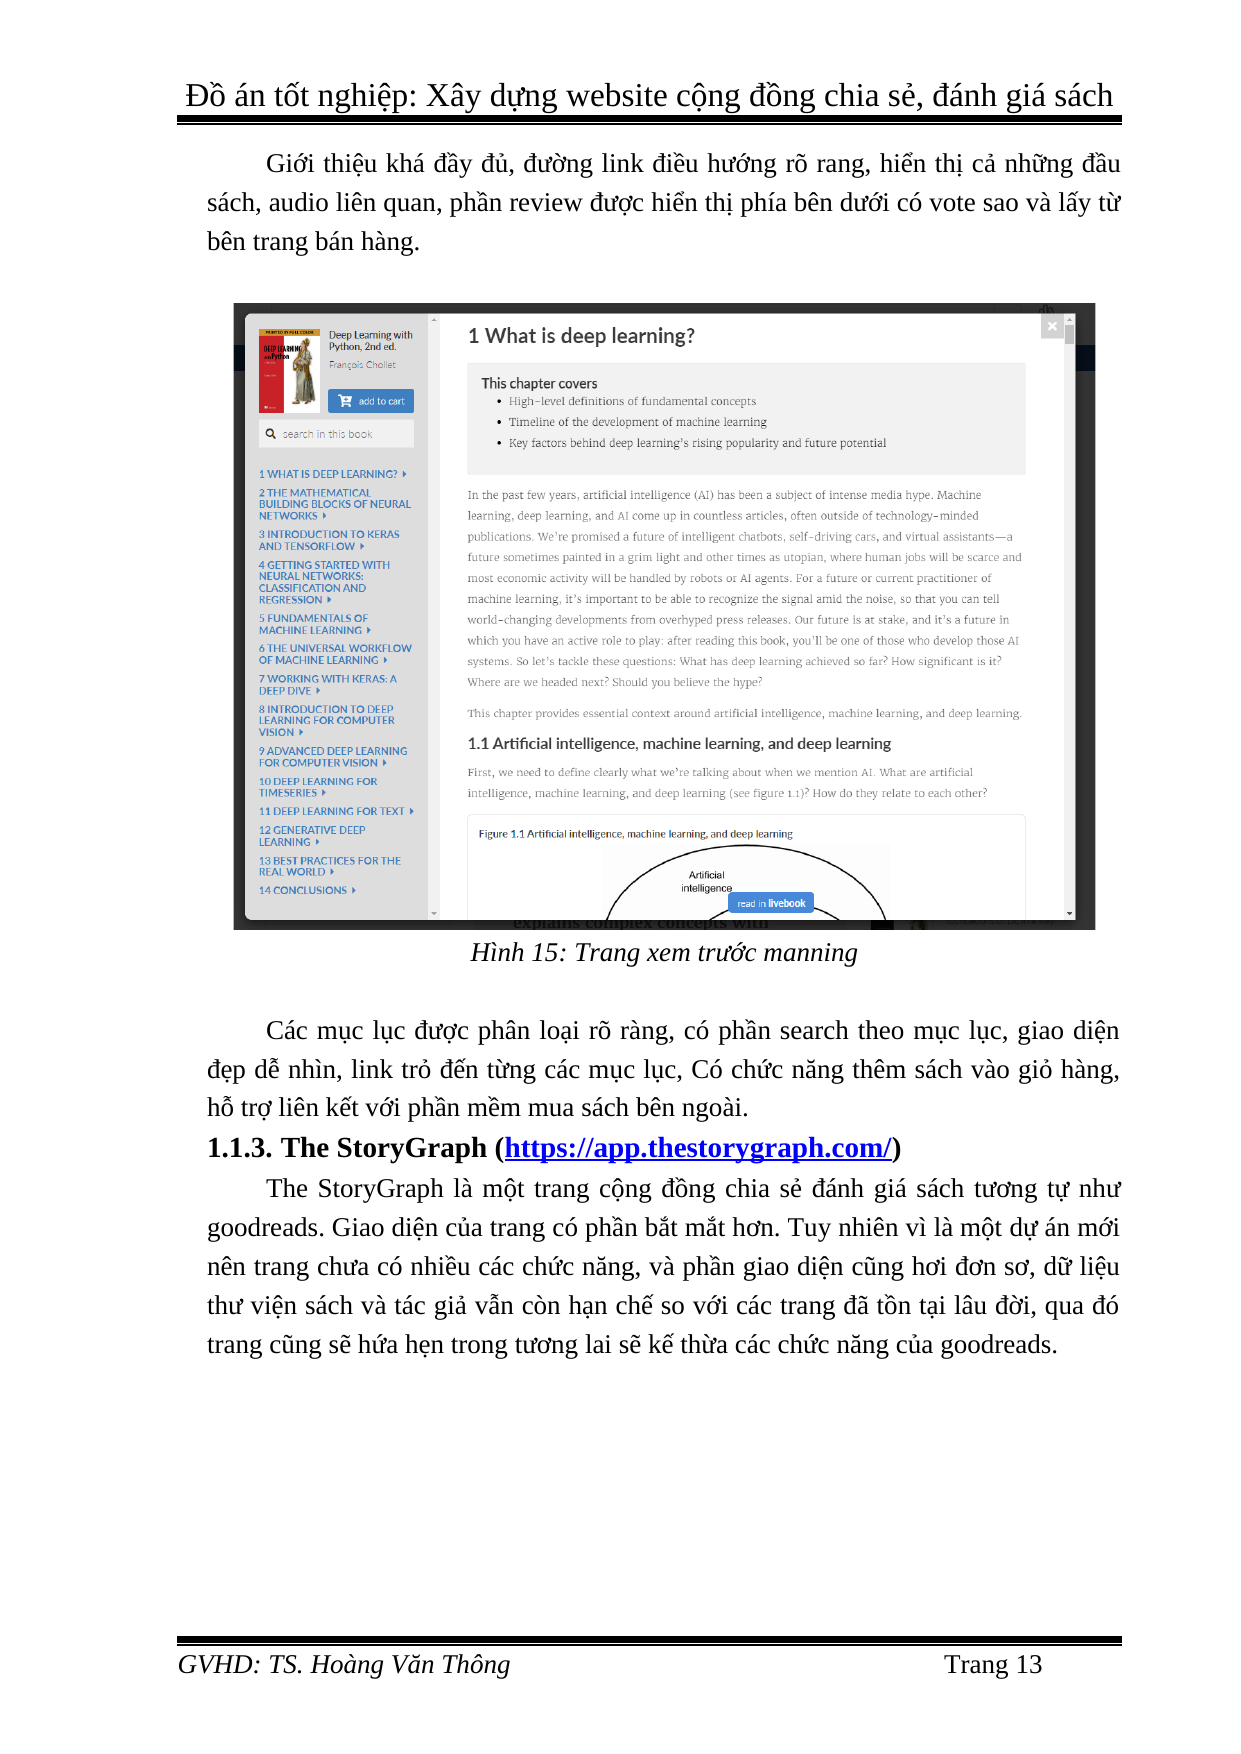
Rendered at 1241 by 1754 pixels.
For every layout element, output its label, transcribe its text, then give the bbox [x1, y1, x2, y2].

list The StoryGraph là một trang cộng đồng chia sẻ đánh giá sách tương tự như goodreads. Giao diện của trang có phần bắt mắt hơn. Tuy nhiên vì là một dự án mới nên trang chưa có nhiều các chức năng, và phần giao diện cũng hơi đơn sơ, dữ liệu thư viện sách và tác giả vẫn còn hạn chế so với các trang đã tồn tại lâu đời, qua đó trang cũng sẽ hứa hẹn trong tương lai sẽ kế thừa các chức năng của goodreads. [207, 1172, 1122, 1359]
list Giới thiệu khá đầy đủ, đường link điều hướng rõ rang, hiển thị cả những đầu sách, audio liên quan, phần review được hiển thị phía bên dưới có vote sao và lấy từ bên trang bán hàng. [207, 148, 1122, 256]
list The StoryGraph (https://app.thestorygraph.com/) [207, 1130, 1122, 1164]
list Hình 15: Trang xem trước manning [207, 936, 1122, 967]
picture [233, 303, 1096, 930]
list Các mục lục được phân loại rõ ràng, có phần search theo mục lục, giao diện đẹp dễ nhìn, link trỏ đến từng các mục lục, Có chức năng thêm sách vào giỏ hàng, hỗ trợ liên kết với phần mềm mua sách bên ngoài. [207, 1014, 1122, 1123]
